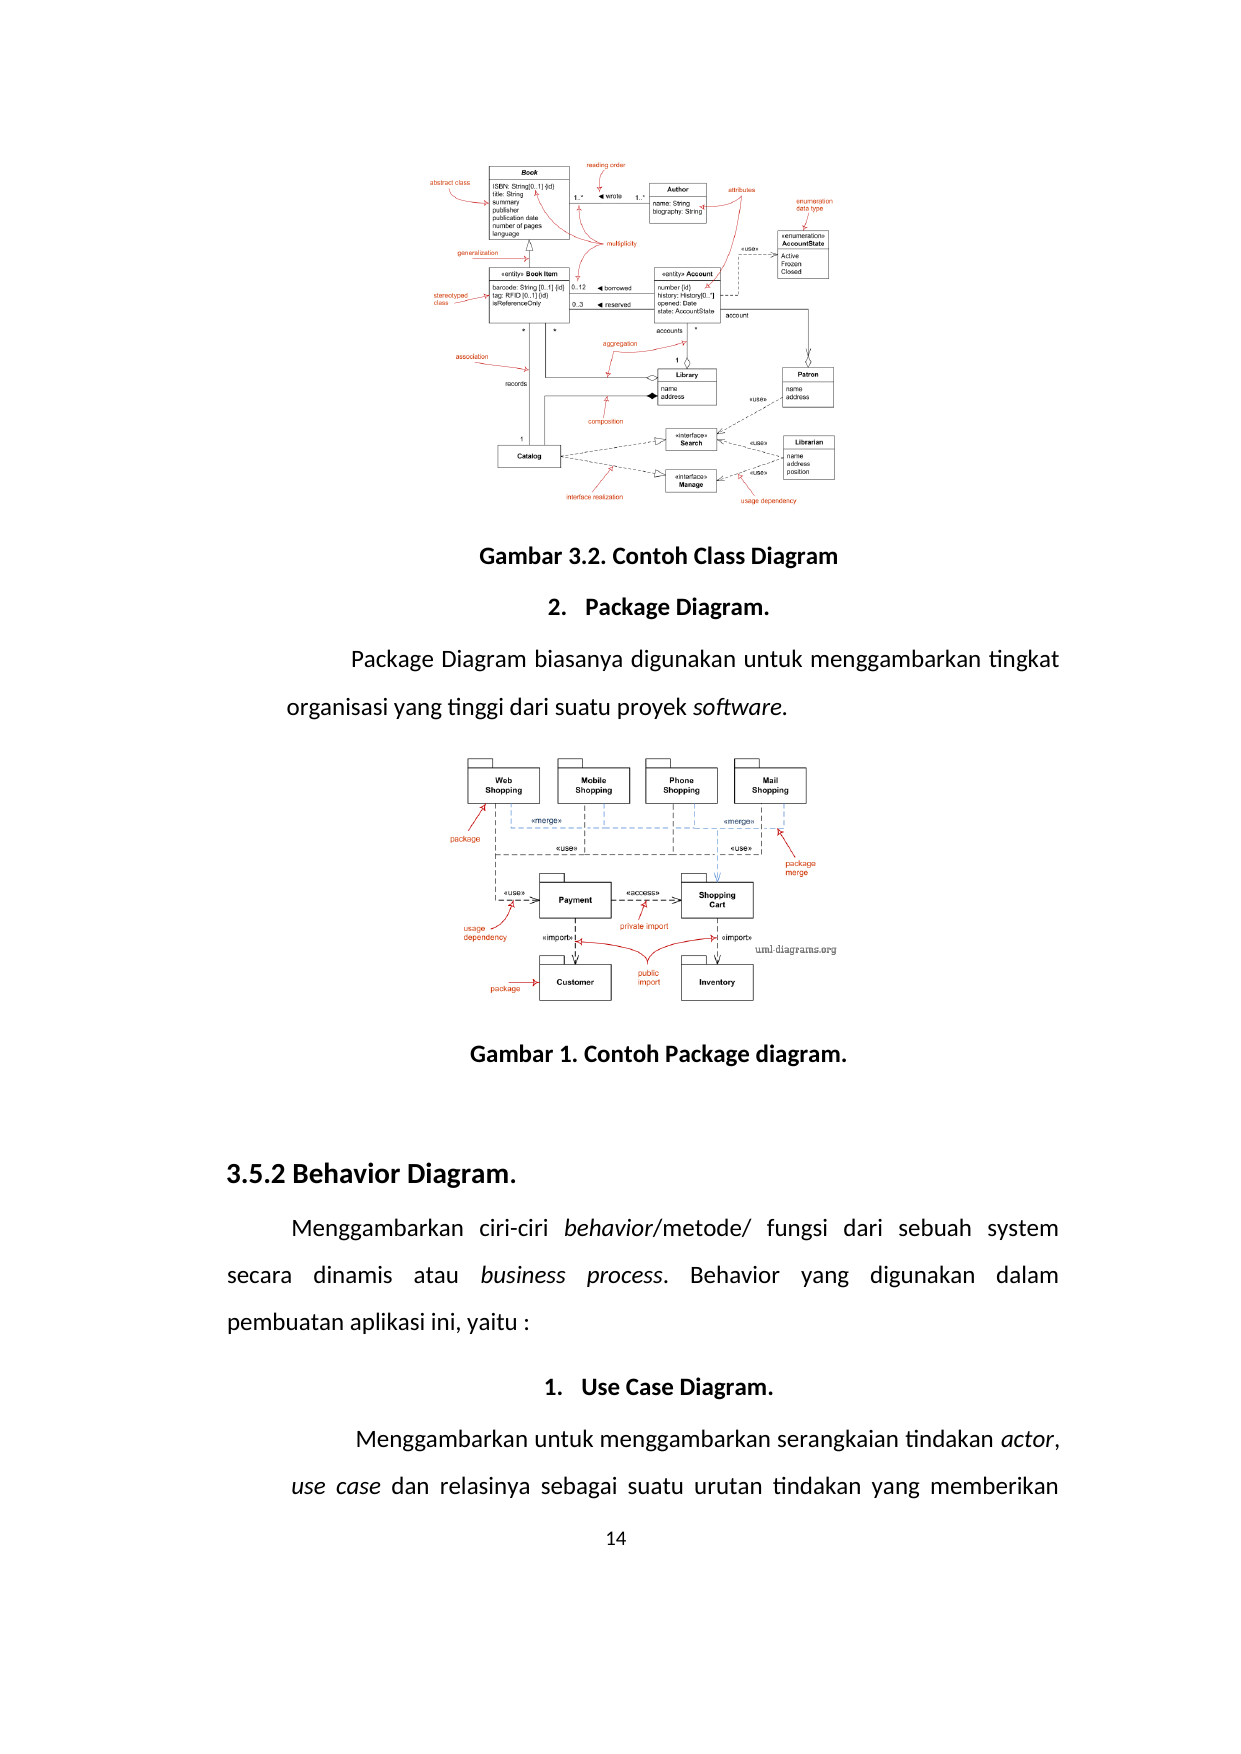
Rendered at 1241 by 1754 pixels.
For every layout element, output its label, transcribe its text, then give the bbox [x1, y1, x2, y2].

text Package Diagram biasanya digunakan untuk menggambarkan tingkat organisasi yang tinggi dari suatu proyek software. [286, 643, 1060, 721]
picture [445, 756, 841, 1004]
subtitle Package Diagram. [226, 592, 1092, 622]
text Menggambarkan ciri-ciri behavior/metode/ fungsi dari sebuah system secara dinamis atau business process. Behavior yang digunakan dalam pembuatan aplikasi ini, yaitu : [227, 1212, 1059, 1337]
subtitle Gambar 3.2. Contoh Class Diagram [226, 540, 1092, 571]
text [291, 1423, 1060, 1501]
subtitle 3.5.2 Behavior Diagram. [226, 1155, 1092, 1191]
picture [428, 159, 836, 506]
subtitle Use Case Diagram. [226, 1371, 1092, 1402]
subtitle Gambar 1. Contoh Package diagram. [226, 1038, 1092, 1069]
